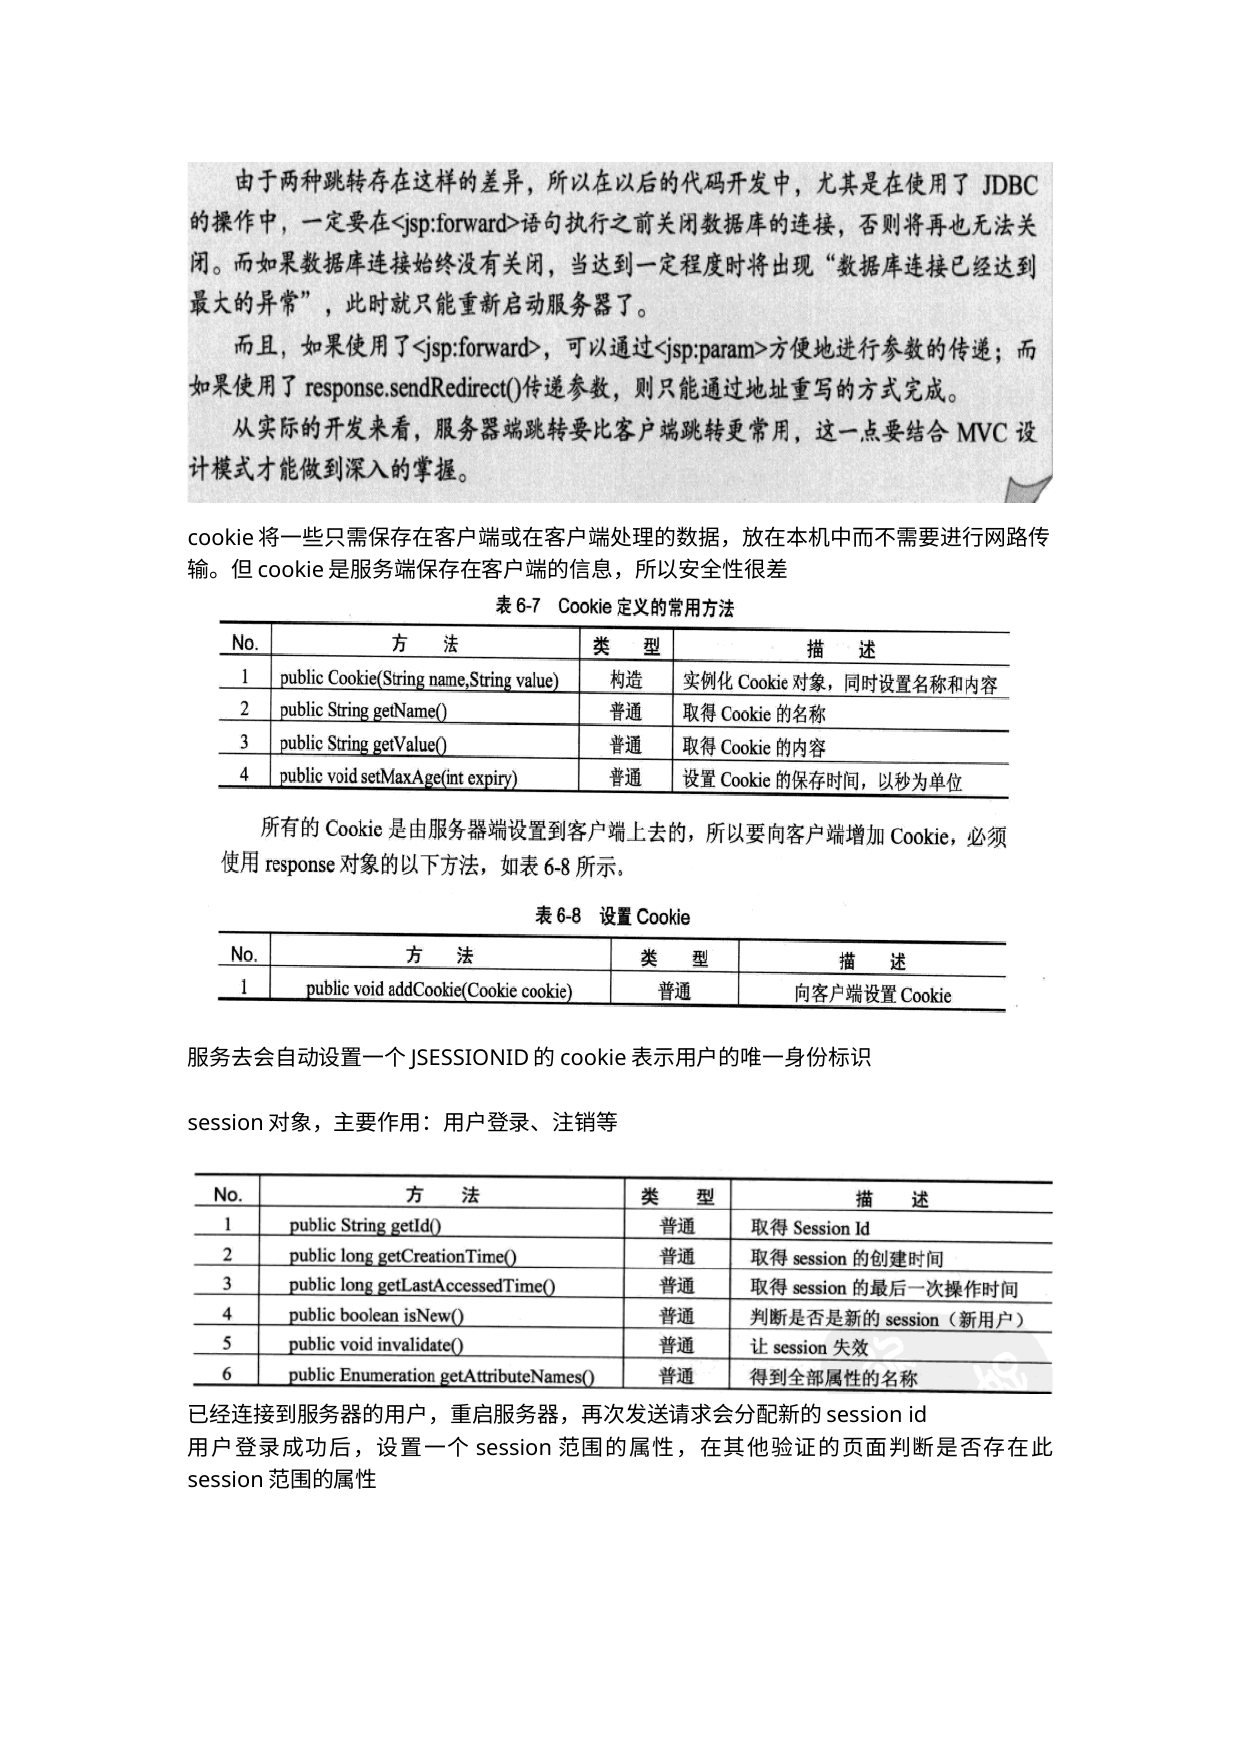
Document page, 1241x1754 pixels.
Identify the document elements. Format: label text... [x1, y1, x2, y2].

text 服务去会自动设置一个JSESSIONID的cookie表示用户的唯一身份标识 [187, 1039, 1053, 1072]
text cookie将一些只需保存在客户端或在客户端处理的数据，放在本机中而不需要进行网路传输。但cookie是服务端保存在客户端的信息，所以安全性很差 [187, 519, 1053, 584]
text 已经连接到服务器的用户，重启服务器，再次发送请求会分配新的session id [187, 1397, 1053, 1429]
picture [187, 584, 1053, 1032]
text 用户登录成功后，设置一个session范围的属性，在其他验证的页面判断是否存在此session范围的属性 [187, 1429, 1053, 1494]
picture [187, 162, 1053, 503]
text session对象，主要作用：用户登录、注销等 [187, 1104, 1053, 1137]
picture [187, 1169, 1053, 1394]
